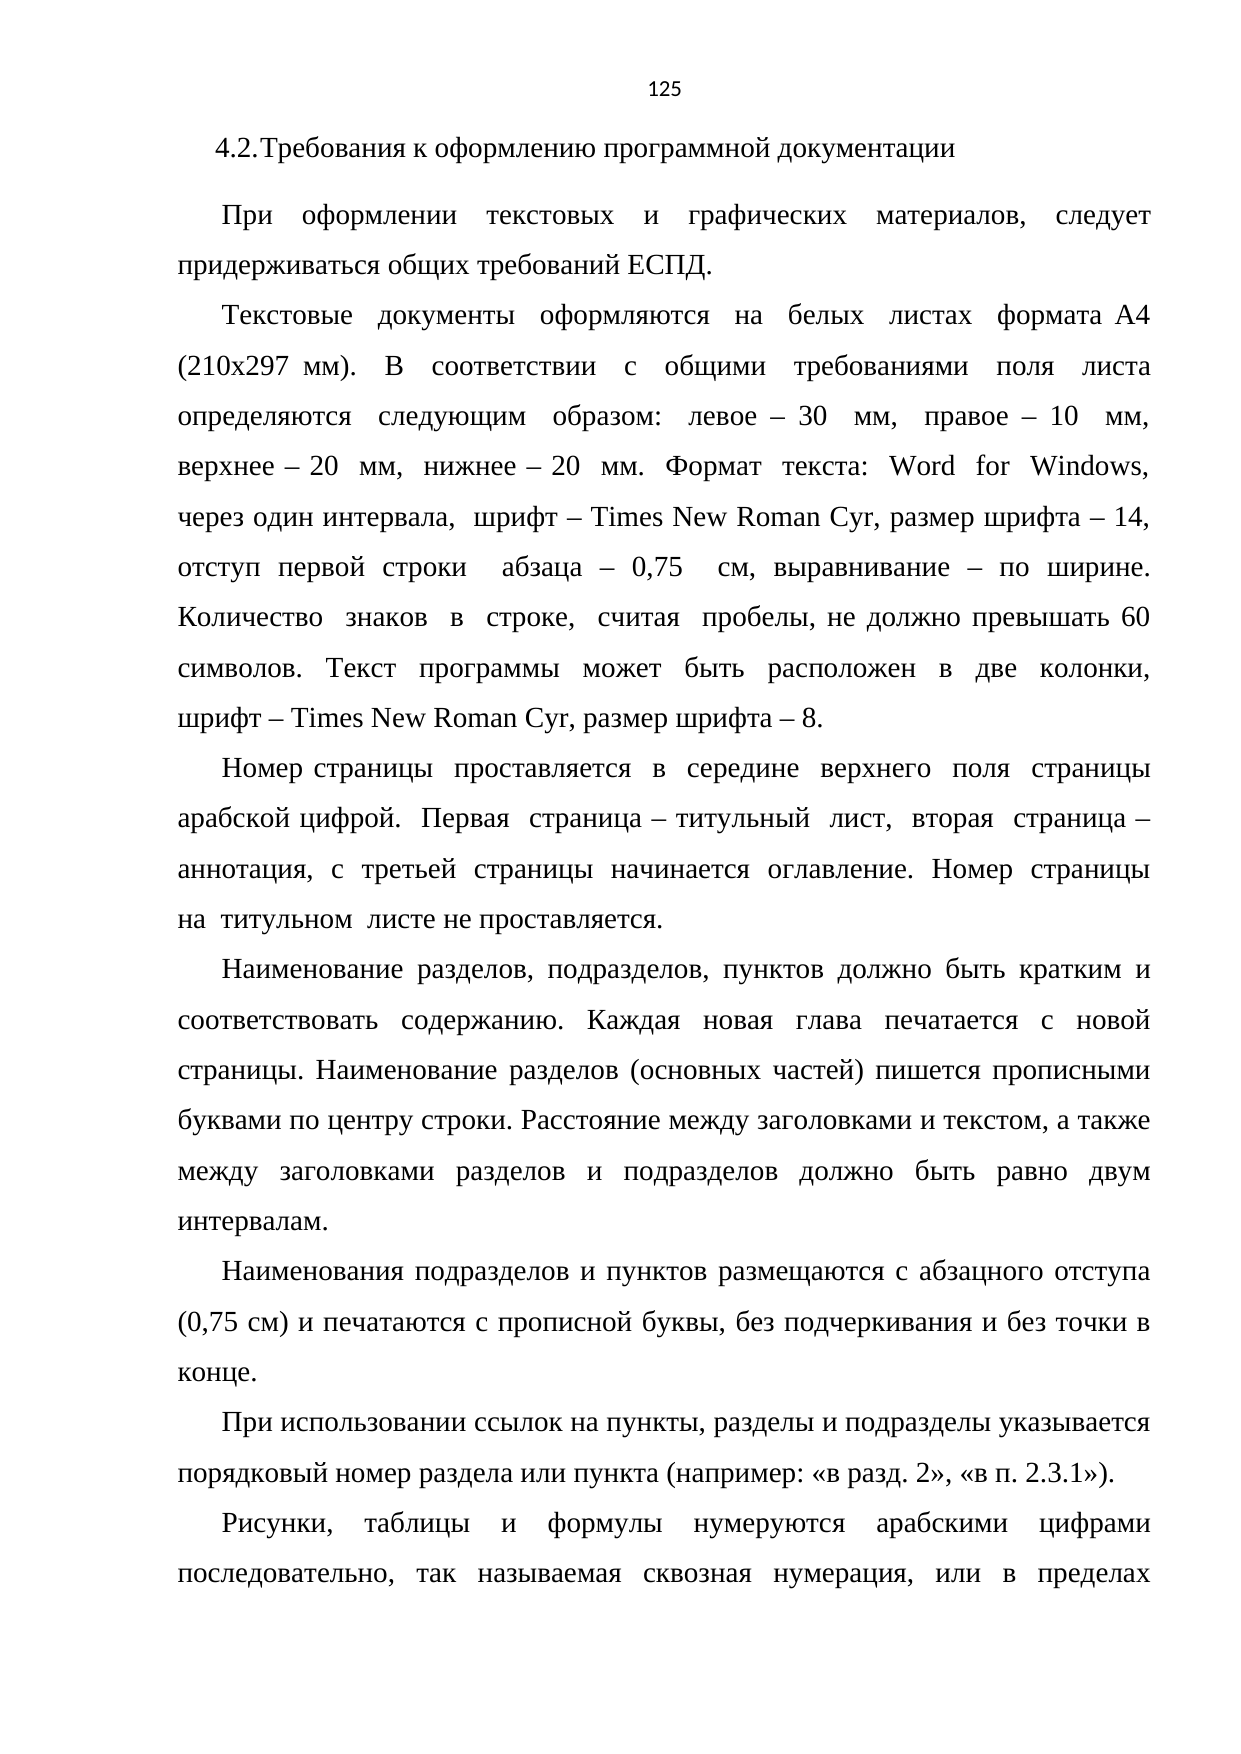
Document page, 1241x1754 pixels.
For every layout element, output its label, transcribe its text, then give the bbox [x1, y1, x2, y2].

text При оформлении текстовых и графических материалов, следует придерживаться общих требований ЕСПД. [177, 197, 1152, 281]
text Номер страницы проставляется в середине верхнего поля страницы арабской цифрой. Первая страница – титульный лист, вторая страница – аннотация, с третьей страницы начинается оглавление. Номер страницы на титульном листе не проставляется. [177, 750, 1152, 935]
text Наименования подразделов и пунктов размещаются с абзацного отступа (0,75 см) и печатаются с прописной буквы, без подчеркивания и без точки в конце. [177, 1253, 1152, 1388]
text Наименование разделов, подразделов, пунктов должно быть кратким и соответствовать содержанию. Каждая новая глава печатается с новой страницы. Наименование разделов (основных частей) пишется прописными буквами по центру строки. Расстояние между заголовками и текстом, а также между заголовками разделов и подразделов должно быть равно двум интервалам. [177, 952, 1152, 1237]
text При использовании ссылок на пункты, разделы и подразделы указывается порядковый номер раздела или пункта (например: «в разд. 2», «в п. 2.3.1»). [177, 1404, 1152, 1488]
list Требования к оформлению программной документации [215, 130, 1152, 163]
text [177, 1505, 1152, 1589]
text Текстовые документы оформляются на белых листах формата А4 (210х297 мм). В соответствии с общими требованиями поля листа определяются следующим образом: левое – 30 мм, правое – 10 мм, верхнее – 20 мм, нижнее – 20 мм. Формат текста: Word for Windows, через один интервала, шрифт – Times New Roman Cyr, размер шрифта – 14, отступ первой строки абзаца – 0,75 см, выравнивание – по ширине. Количество знаков в строке, считая пробелы, не должно превышать 60 символов. Текст программы может быть расположен в две колонки, шрифт – Times New Roman Cyr, размер шрифта – 8. [177, 297, 1152, 733]
